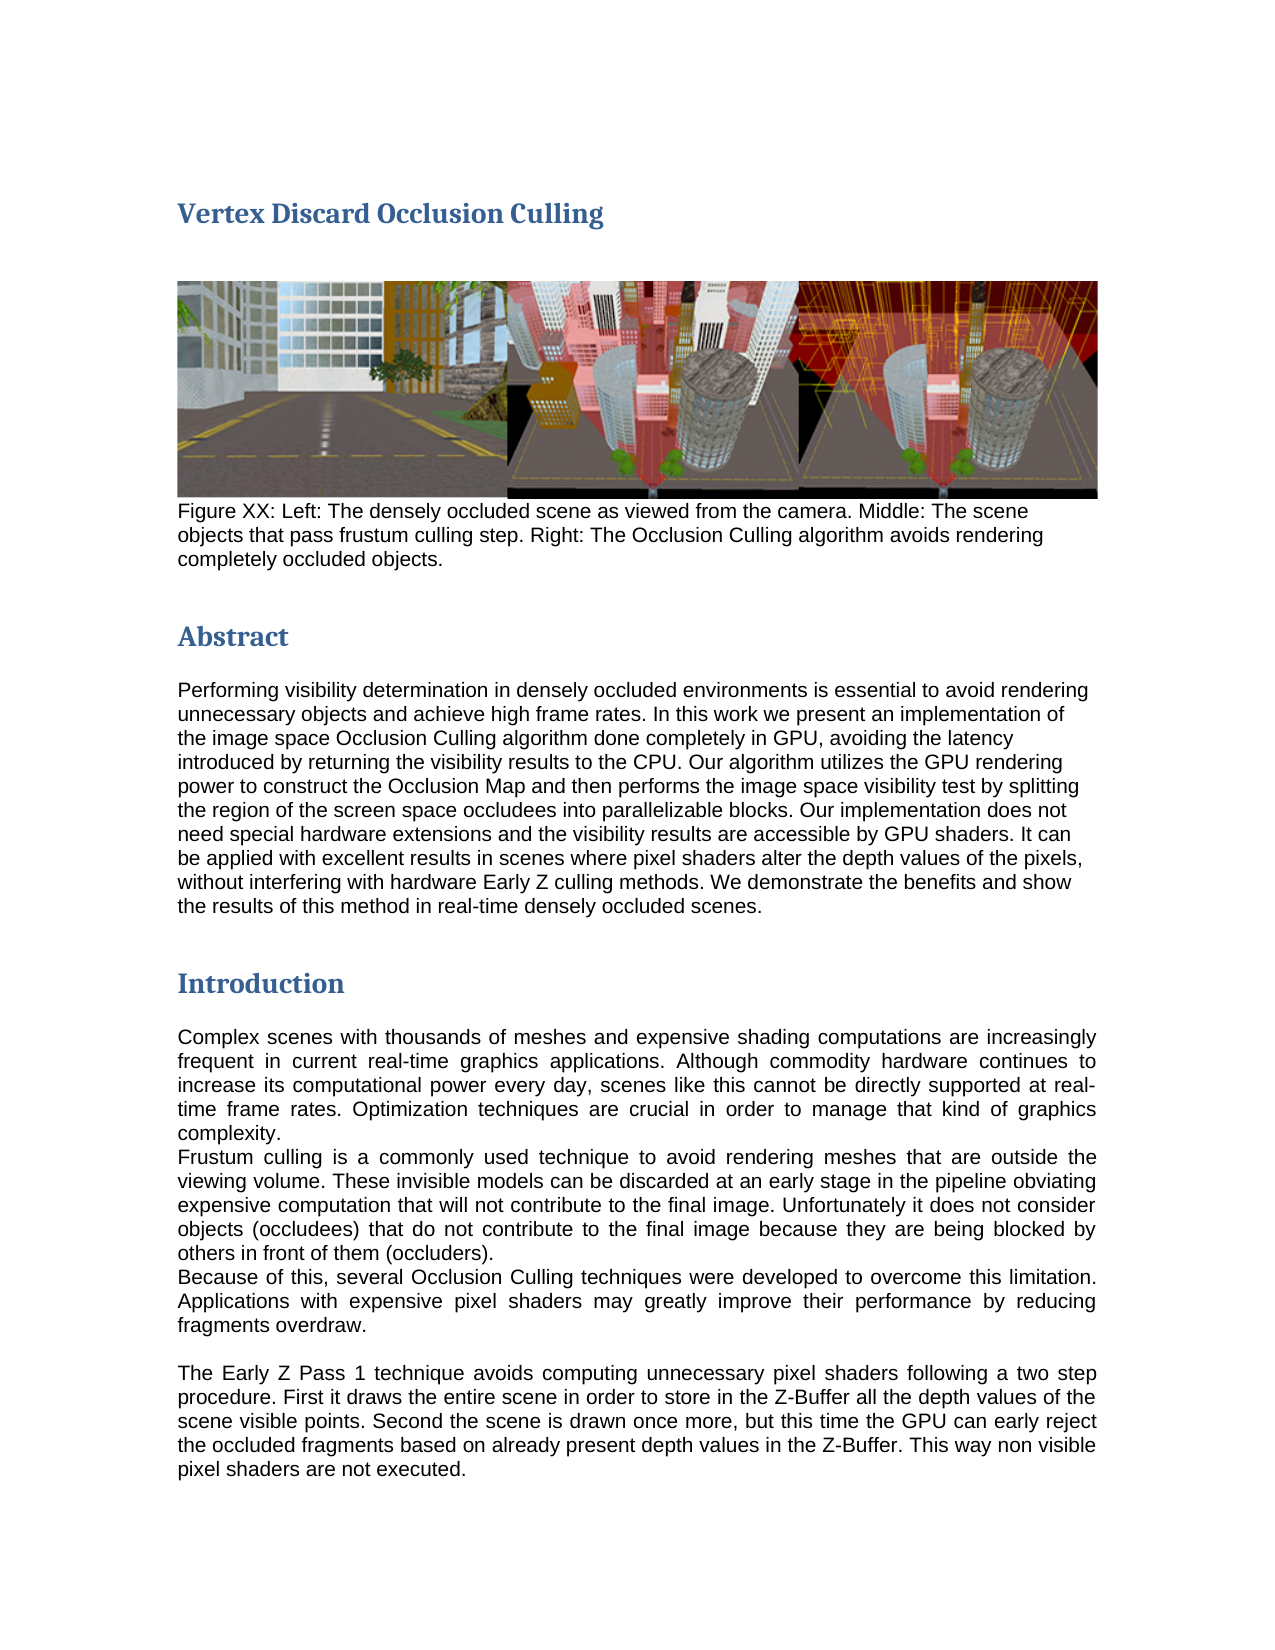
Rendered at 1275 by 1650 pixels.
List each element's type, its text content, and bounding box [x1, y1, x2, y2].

subtitle Vertex Discard Occlusion Culling [177, 198, 1098, 231]
subtitle Abstract [177, 621, 1098, 654]
text Because of this, several Occlusion Culling techniques were developed to overcome this limitation. Applications with expensive pixel shaders may greatly improve their performance by reducing fragments overdraw. [177, 1265, 1098, 1337]
text Figure XX: Left: The densely occluded scene as viewed from the camera. Middle: The scene objects that pass frustum culling step. Right: The Occlusion Culling algorithm avoids rendering completely occluded objects. [177, 499, 1098, 571]
subtitle Introduction [177, 968, 1098, 1001]
text Complex scenes with thousands of meshes and expensive shading computations are increasingly frequent in current real-time graphics applications. Although commodity hardware continues to increase its computational power every day, scenes like this cannot be directly supported at real-time frame rates. Optimization techniques are crucial in order to manage that kind of graphics complexity. [177, 1025, 1098, 1145]
text Frustum culling is a commonly used technique to avoid rendering meshes that are outside the viewing volume. These invisible models can be discarded at an early stage in the pipeline obviating expensive computation that will not contribute to the final image. Unfortunately it does not consider objects (occludees) that do not contribute to the final image because they are being blocked by others in front of them (occluders). [177, 1145, 1098, 1265]
text Performing visibility determination in densely occluded environments is essential to avoid rendering unnecessary objects and achieve high frame rates. In this work we present an implementation of the image space Occlusion Culling algorithm done completely in GPU, avoiding the latency introduced by returning the visibility results to the CPU. Our algorithm utilizes the GPU rendering power to construct the Occlusion Map and then performs the image space visibility test by splitting the region of the screen space occludees into parallelizable blocks. Our implementation does not need special hardware extensions and the visibility results are accessible by GPU shaders. It can be applied with excellent results in scenes where pixel shaders alter the depth values of the pixels, without interfering with hardware Early Z culling methods. We demonstrate the benefits and show the results of this method in real-time densely occluded scenes. [177, 678, 1098, 918]
picture [177, 281, 1098, 499]
text The Early Z Pass technique avoids computing unnecessary pixel shaders following a two step procedure. First it draws the entire scene in order to store in the Z-Buffer all the depth values of the scene visible points. Second the scene is drawn once more, but this time the GPU can early reject the occluded fragments based on already present depth values in the Z-Buffer. This way non visible pixel shaders are not executed. [177, 1361, 1098, 1480]
